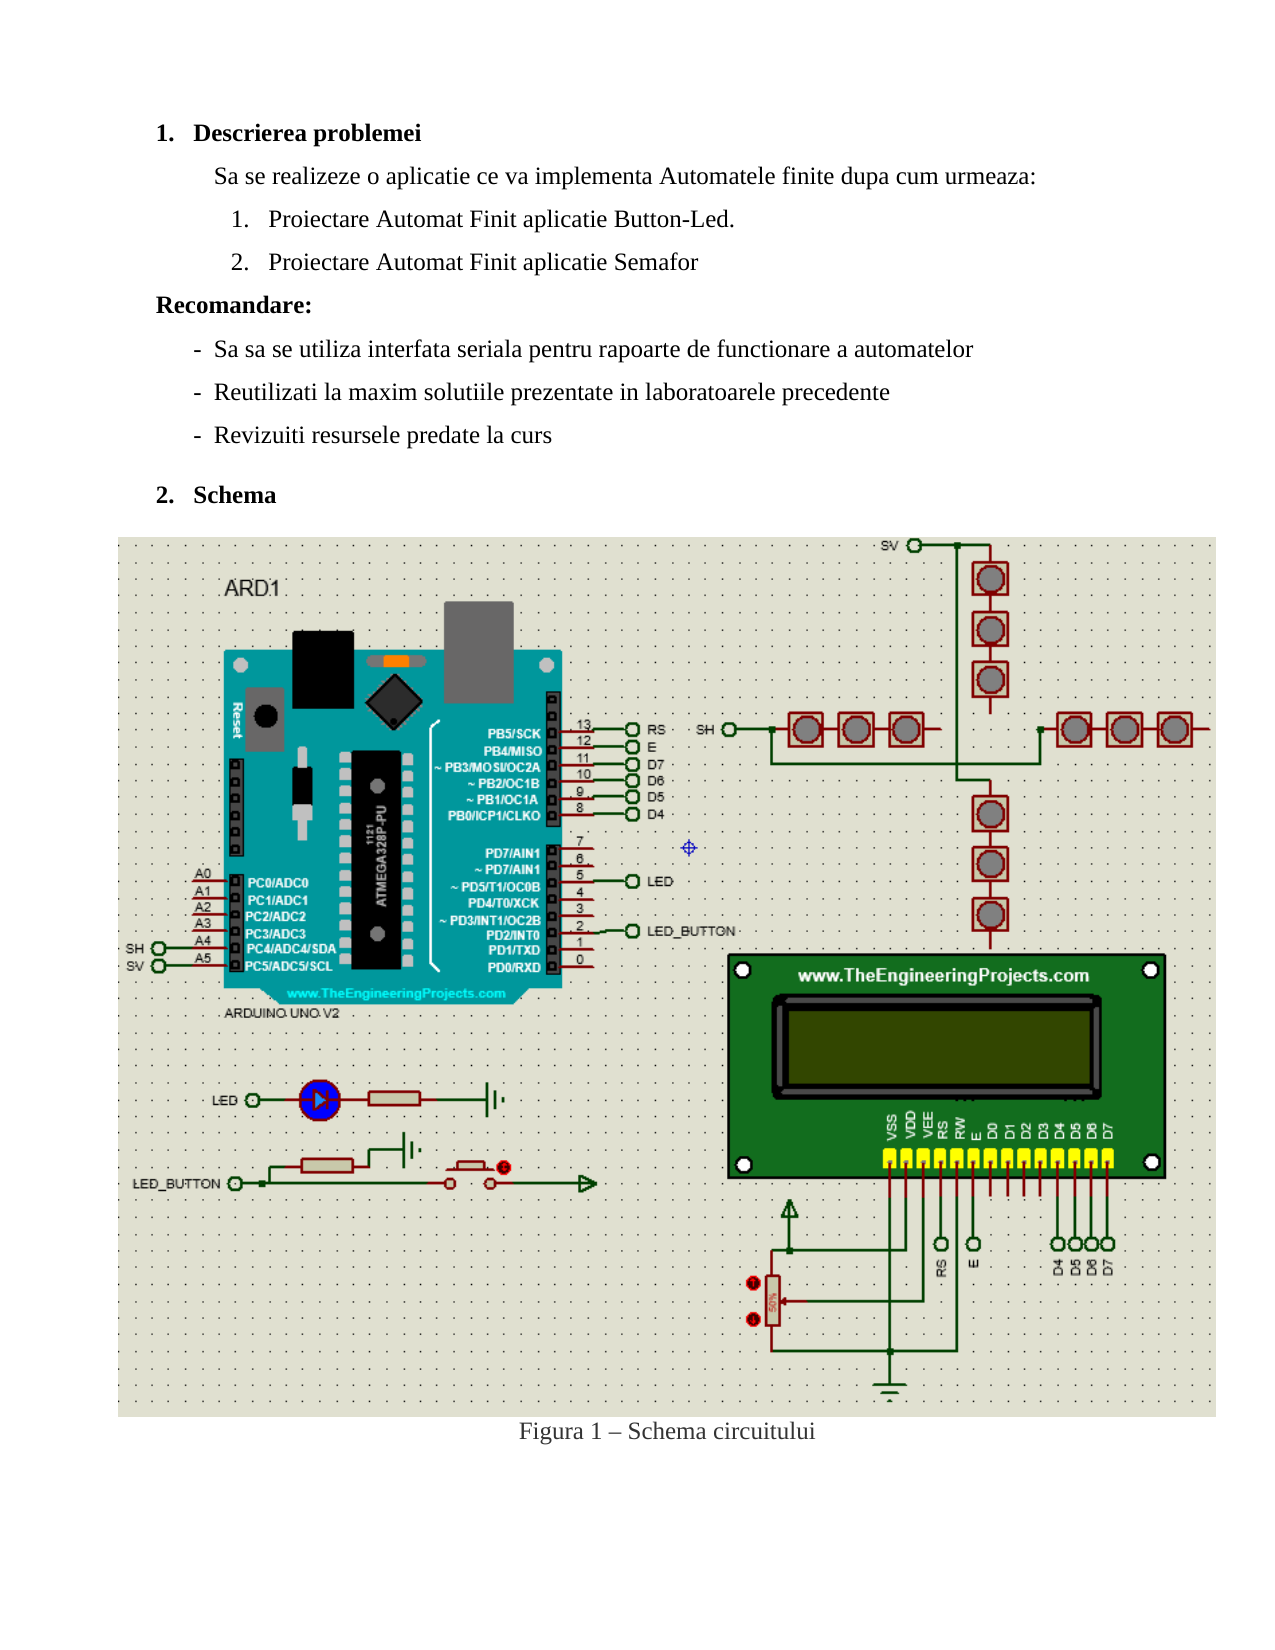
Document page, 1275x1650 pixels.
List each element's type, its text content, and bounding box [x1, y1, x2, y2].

picture [118, 537, 1216, 1417]
list Proiectare Automat Finit aplicatie Button-Led. [231, 204, 1216, 233]
list Proiectare Automat Finit aplicatie Semafor [231, 247, 1216, 276]
list Descrierea problemei [156, 118, 1216, 147]
text Recomandare: [156, 291, 1216, 319]
text Sa se realizeze o aplicatie ce va implementa Automatele finite dupa cum urmeaza: [118, 161, 1216, 190]
list Reutilizati la maxim solutiile prezentate in laboratoarele precedente [193, 377, 1216, 406]
list Sa sa se utiliza interfata seriala pentru rapoarte de functionare a automatelor [193, 334, 1216, 362]
list Revizuiti resursele predate la curs [193, 420, 1216, 449]
list Schema [156, 480, 1216, 508]
text Figura 1 – Schema circuitului [118, 1417, 1216, 1445]
